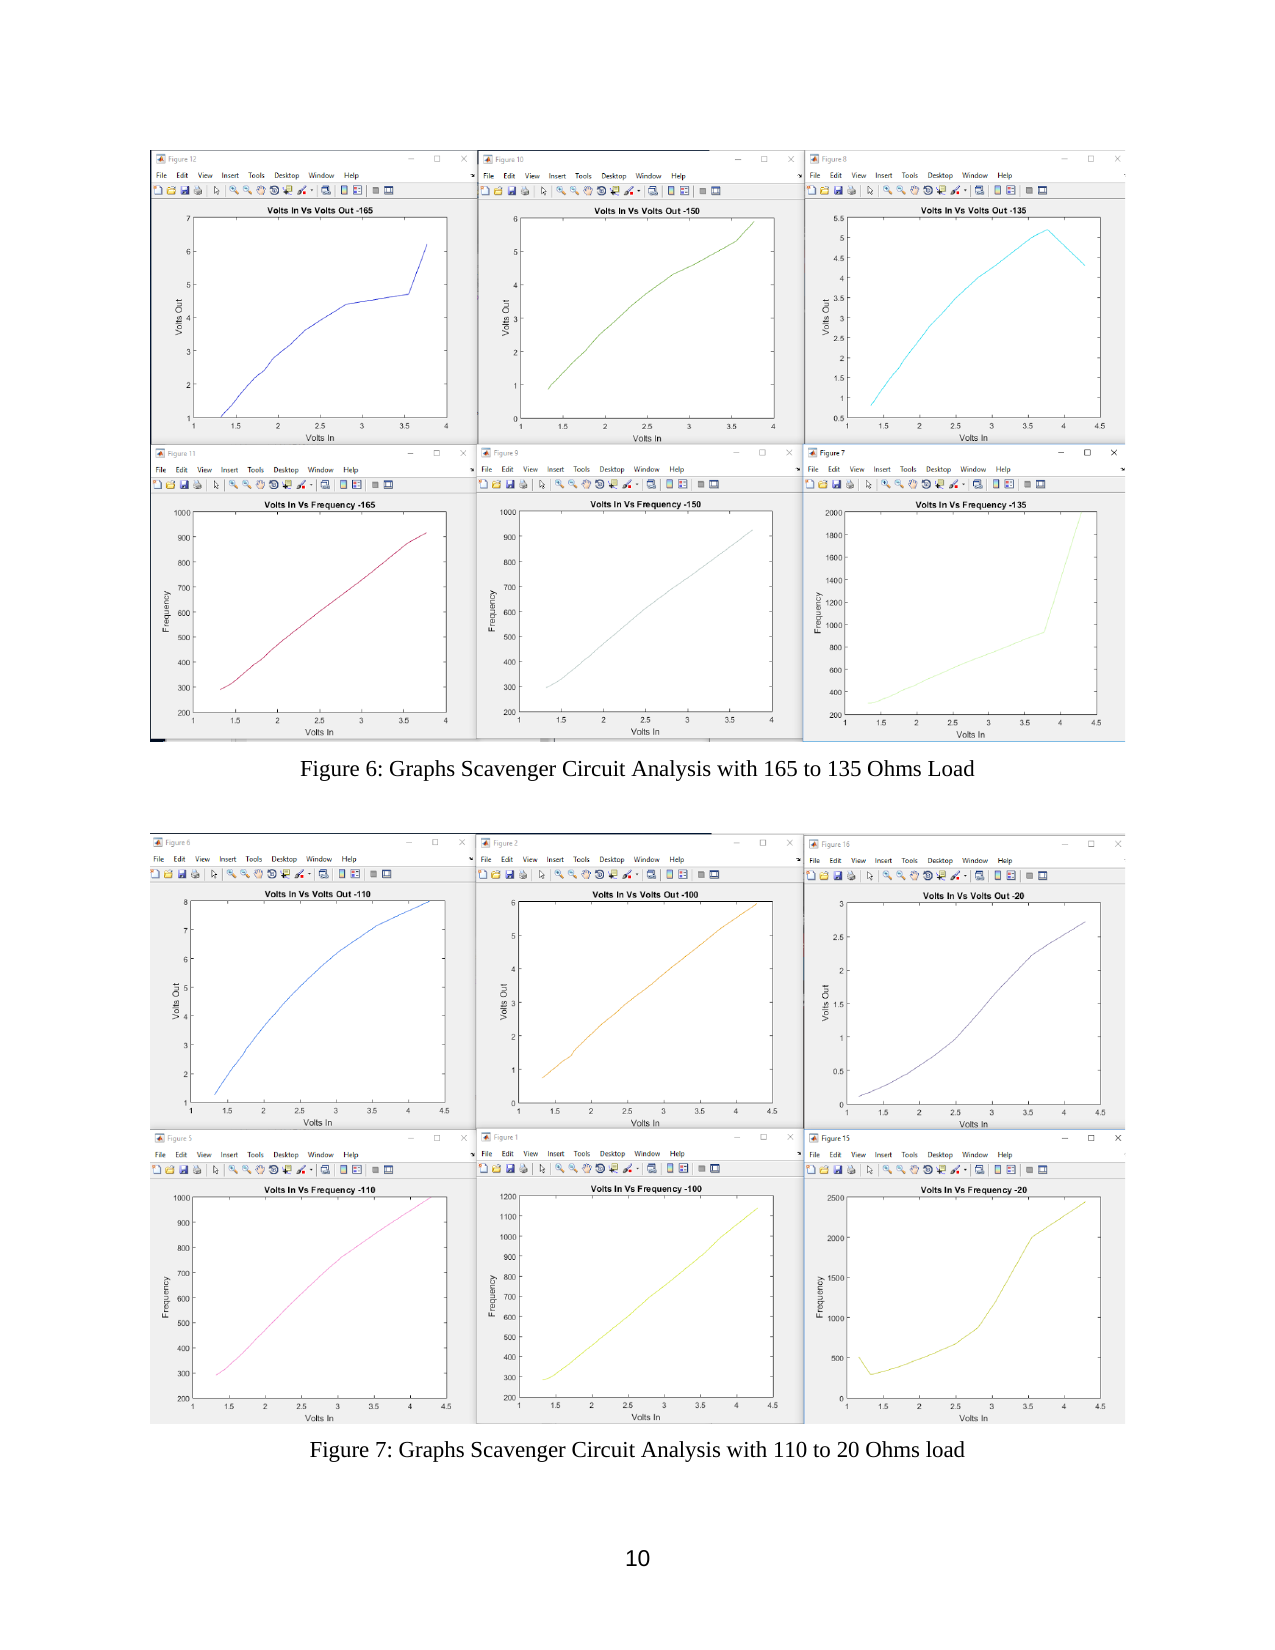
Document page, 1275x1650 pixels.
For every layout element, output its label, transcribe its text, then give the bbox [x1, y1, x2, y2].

picture [150, 833, 1125, 1424]
picture [150, 150, 1125, 742]
text Figure 7: Graphs Scavenger Circuit Analysis with 110 to 20 Ohms load [150, 1436, 1125, 1463]
text Figure 6: Graphs Scavenger Circuit Analysis with 165 to 135 Ohms Load [150, 755, 1125, 781]
